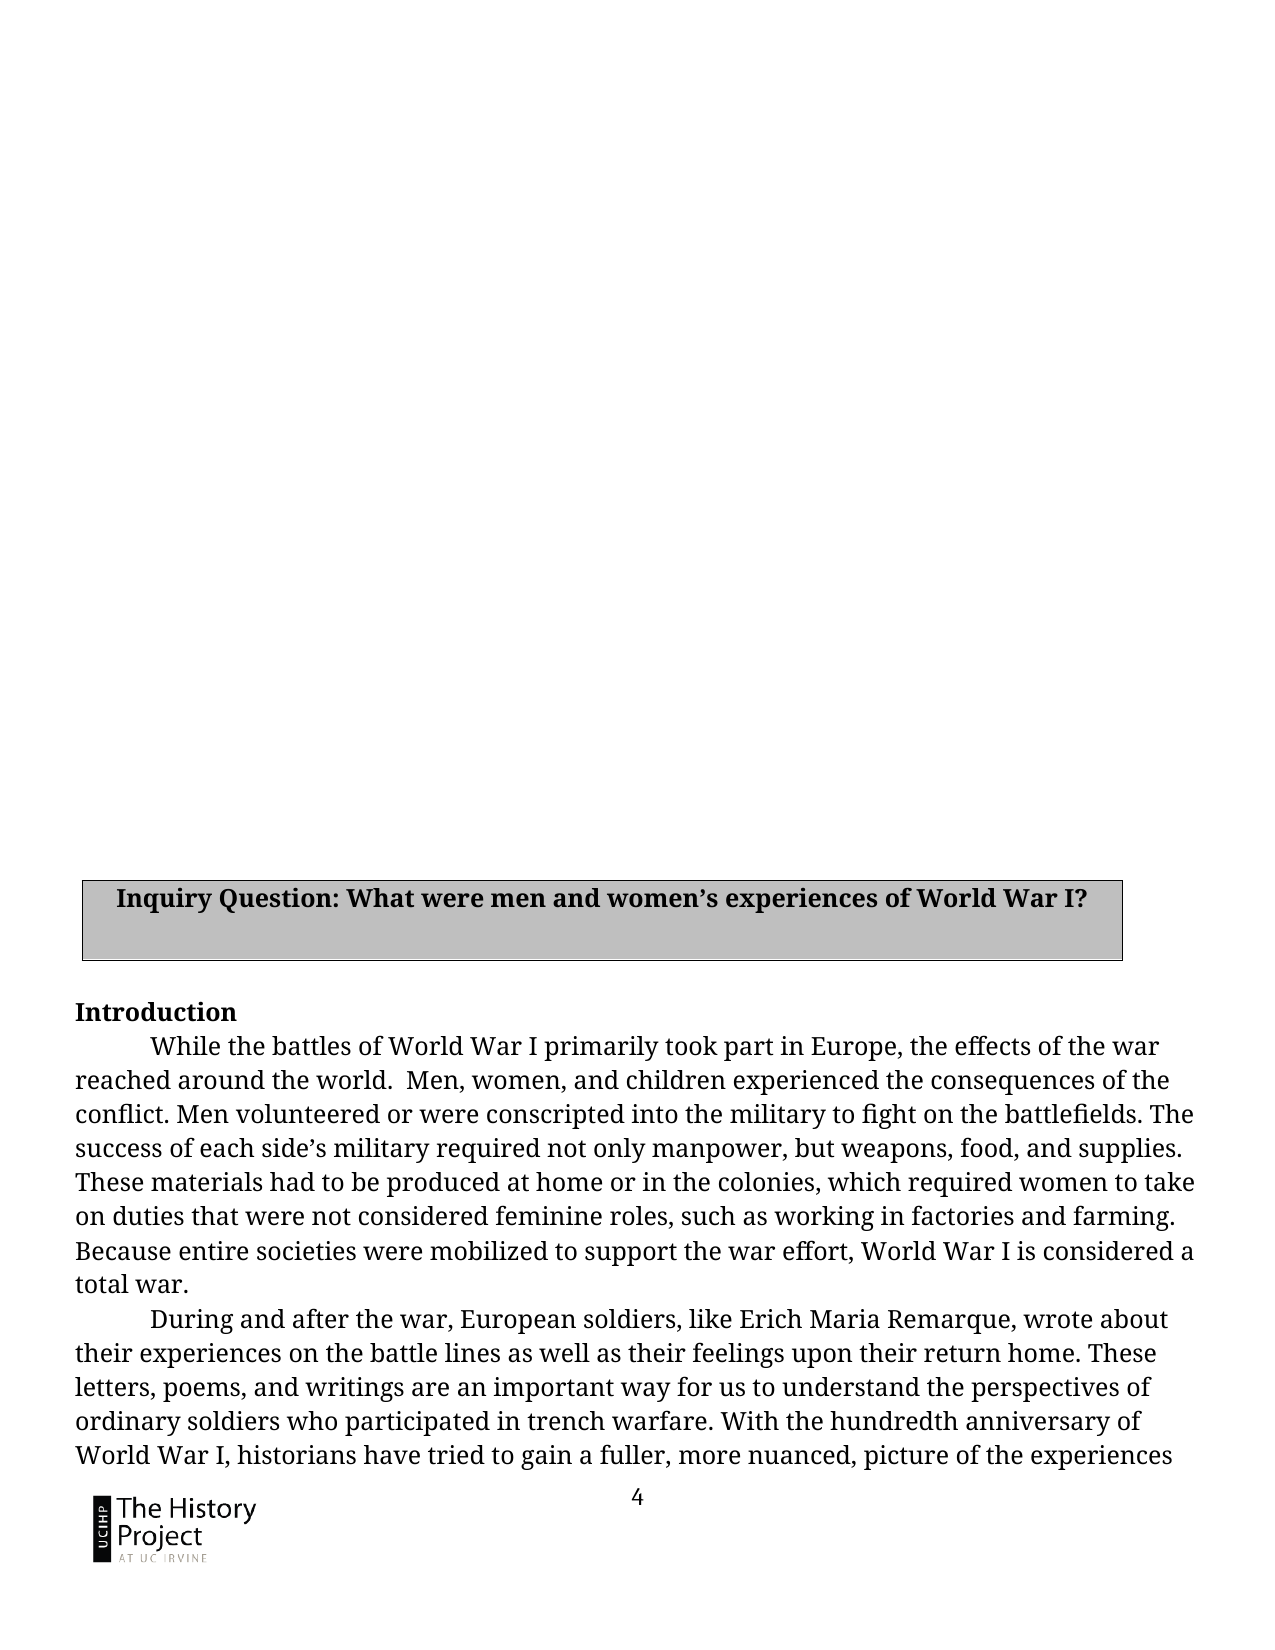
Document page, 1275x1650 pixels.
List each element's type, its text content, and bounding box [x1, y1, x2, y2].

text While the battles of World War I primarily took part in Europe, the effects of the war reached around the world. Men, women, and children experienced the consequences of the conflict. Men volunteered or were conscripted into the military to fight on the battlefields. The success of each side’s military required not only manpower, but weapons, food, and supplies. These materials had to be produced at home or in the colonies, which required women to take on duties that were not considered feminine roles, such as working in factories and farming. Because entire societies were mobilized to support the war effort, World War I is considered a total war. [75, 1029, 1200, 1301]
table_header Inquiry Question: What were men and women’s experiences of World War I? [83, 881, 1122, 959]
picture [75, 1482, 271, 1575]
text Introduction [75, 995, 1200, 1029]
